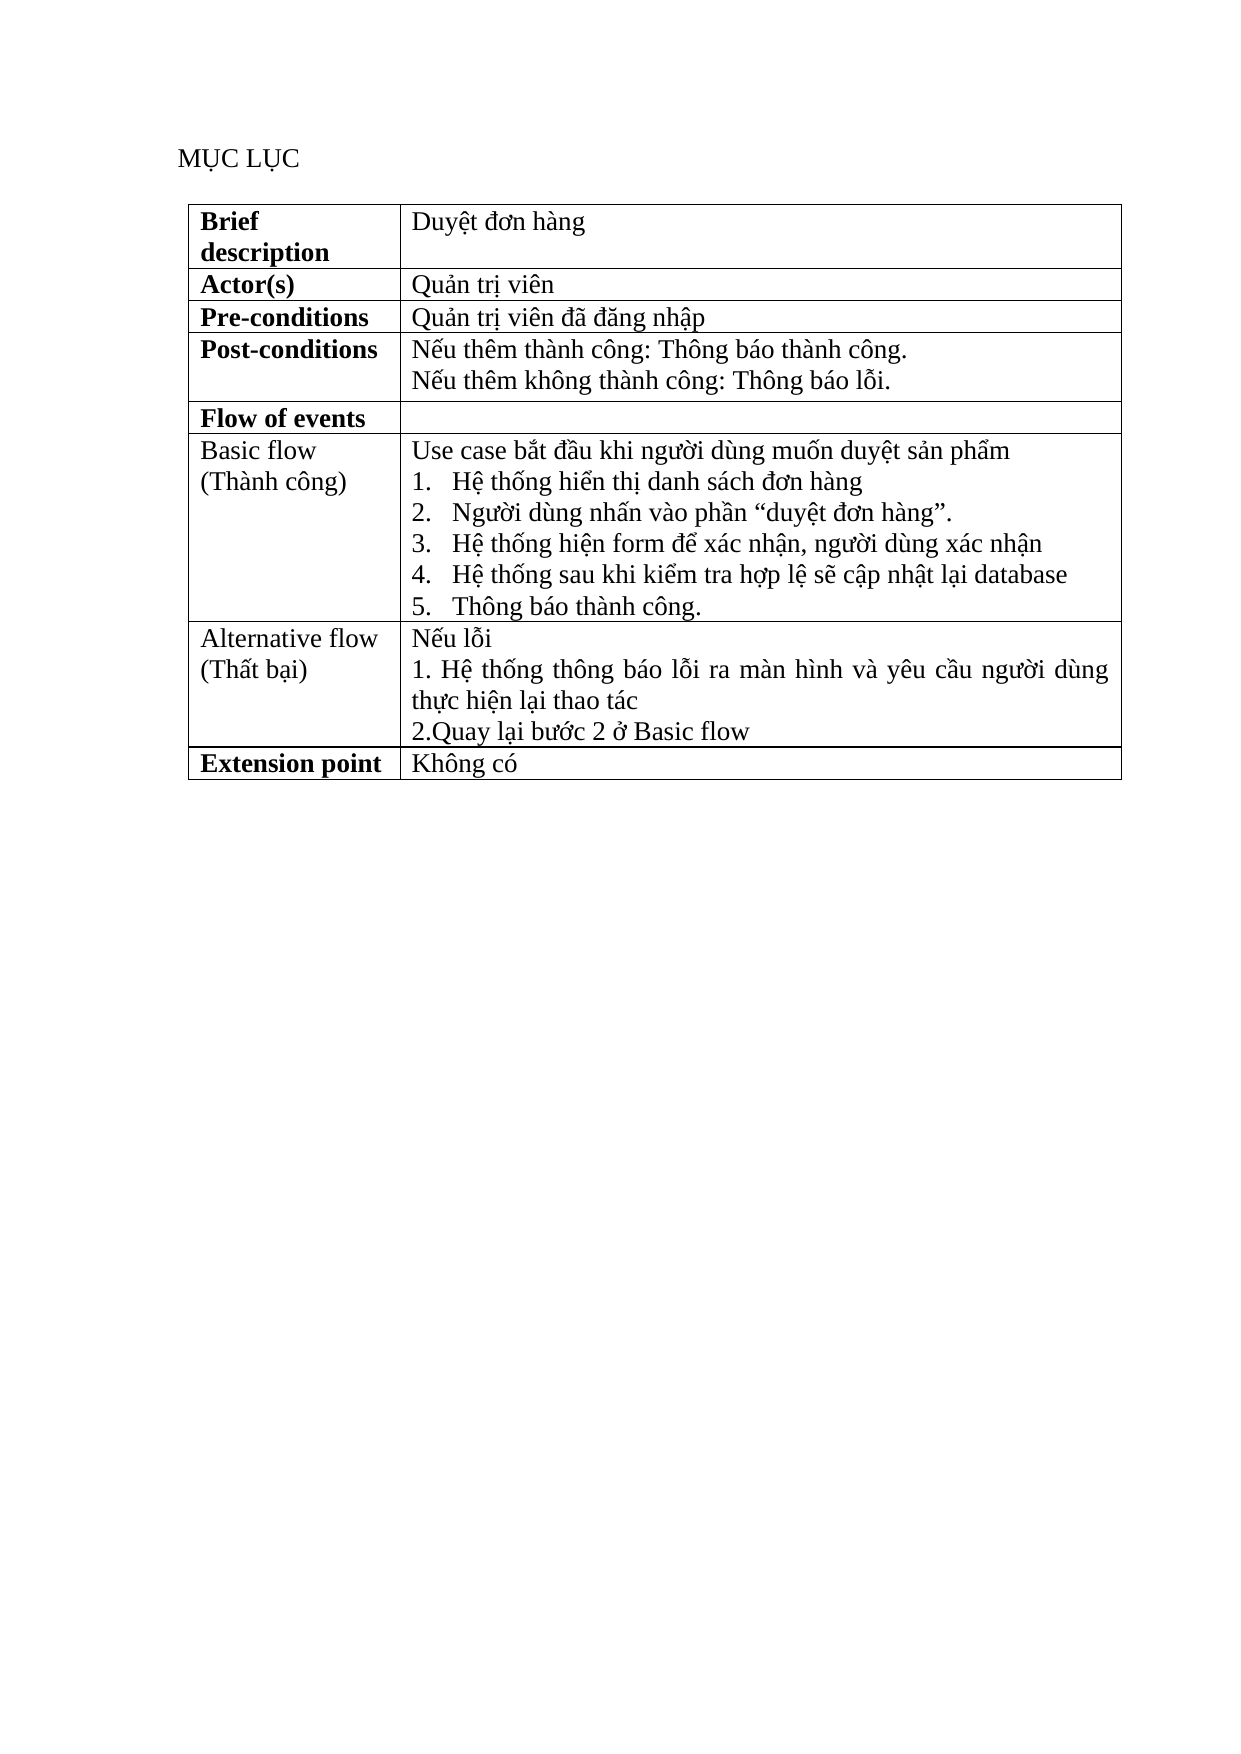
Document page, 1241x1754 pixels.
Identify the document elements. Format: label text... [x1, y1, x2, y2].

table_cell Quản trị viên đã đăng nhập [401, 301, 1121, 332]
table_cell Use case bắt đầu khi người dùng muốn duyệt sản phẩm 1. Hệ thống hiển thị danh sách đơn hàng 2. Người dùng nhấn vào phần “duyệt đơn hàng”. 3. Hệ thống hiện form để xác nhận, người dùng xác nhận 4. Hệ thống sau khi kiểm tra hợp lệ sẽ cập nhật lại database 5. Thông báo thành công. [401, 434, 1121, 621]
table_cell [401, 402, 1121, 433]
table_cell Alternative flow (Thất bại) [189, 622, 400, 746]
table_cell Brief description [189, 205, 400, 267]
table_cell Pre-conditions [189, 301, 400, 332]
table_cell Không có [401, 748, 1121, 779]
table_cell Quản trị viên [401, 269, 1121, 299]
table_cell Flow of events [189, 402, 400, 433]
table_cell Actor(s) [189, 269, 400, 299]
table_cell Nếu lỗi 1. Hệ thống thông báo lỗi ra màn hình và yêu cầu người dùng thực hiện lại thao tác 2.Quay lại bước 2 ở Basic flow [401, 622, 1121, 746]
table_cell Nếu thêm thành công: Thông báo thành công. Nếu thêm không thành công: Thông báo lỗi. [401, 333, 1121, 401]
table_cell Extension point [189, 748, 400, 779]
table_cell Duyệt đơn hàng [401, 205, 1121, 267]
table_cell Post-conditions [189, 333, 400, 401]
table_cell Basic flow (Thành công) [189, 434, 400, 621]
